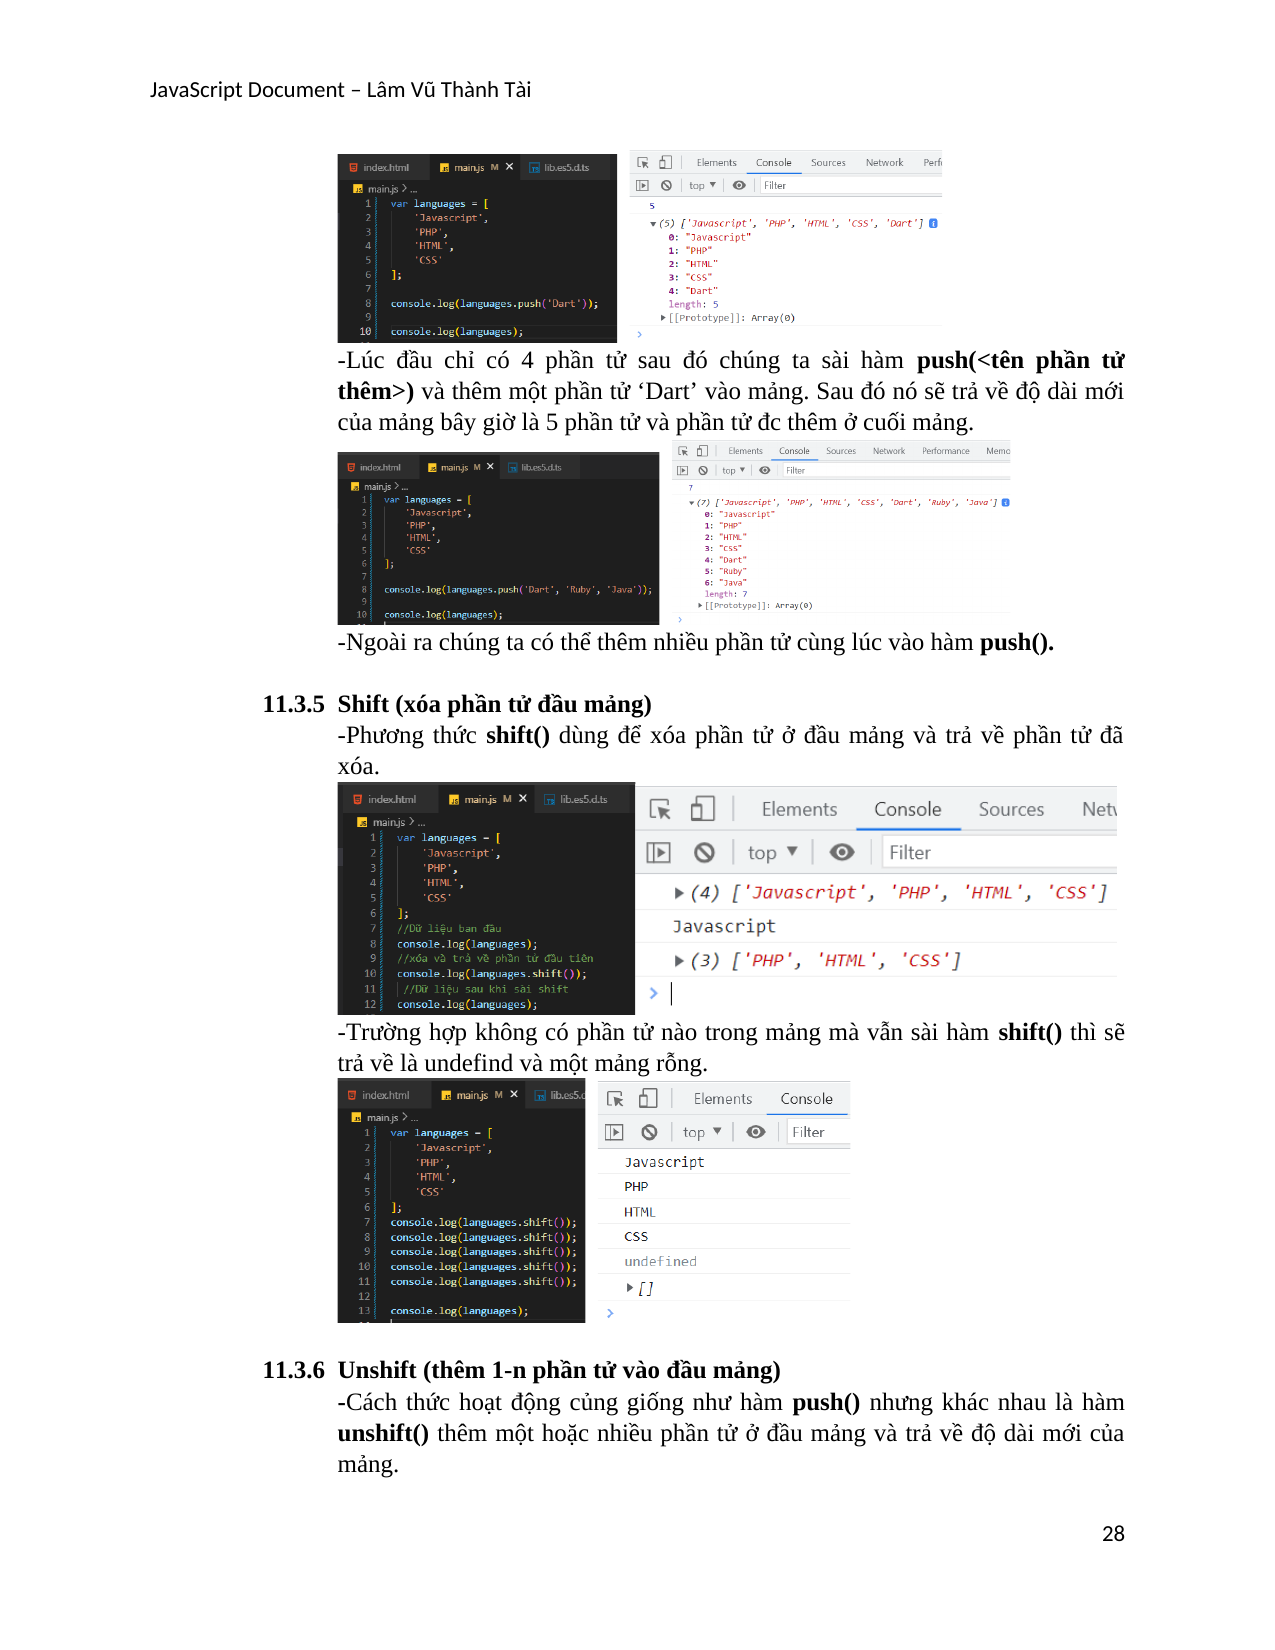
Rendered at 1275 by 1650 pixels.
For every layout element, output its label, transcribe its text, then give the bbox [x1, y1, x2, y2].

picture [337, 154, 618, 343]
list -Cách thức hoạt động củng giống như hàm push() nhưng khác nhau là hàm unshift() thêm một hoặc nhiều phần tử ở đầu mảng và trả về độ dài mới của mảng. [337, 1387, 1125, 1477]
picture [629, 150, 943, 343]
list Shift (xóa phần tử đầu mảng) [262, 689, 1125, 718]
picture [337, 782, 1117, 1015]
picture [672, 438, 1011, 625]
list -Trường hợp không có phần tử nào trong mảng mà vẫn sài hàm shift() thì sẽ trả về là undefind và một mảng rỗng. [337, 1017, 1125, 1077]
list -Lúc đầu chỉ có 4 phần tử sau đó chúng ta sài hàm push(<tên phần tử thêm>) và thêm một phần tử ‘Dart’ vào mảng. Sau đó nó sẽ trả về độ dài mới của mảng bây giờ là 5 phần tử và phần tử đc thêm ở cuối mảng. [337, 345, 1125, 436]
picture [337, 1078, 586, 1323]
list -Phương thức shift() dùng để xóa phần tử ở đầu mảng và trả về phần tử đã xóa. [337, 720, 1125, 780]
picture [337, 452, 660, 625]
list Unshift (thêm 1-n phần tử vào đầu mảng) [262, 1356, 1125, 1384]
picture [597, 1079, 851, 1323]
list -Ngoài ra chúng ta có thể thêm nhiều phần tử cùng lúc vào hàm push(). [337, 627, 1125, 656]
